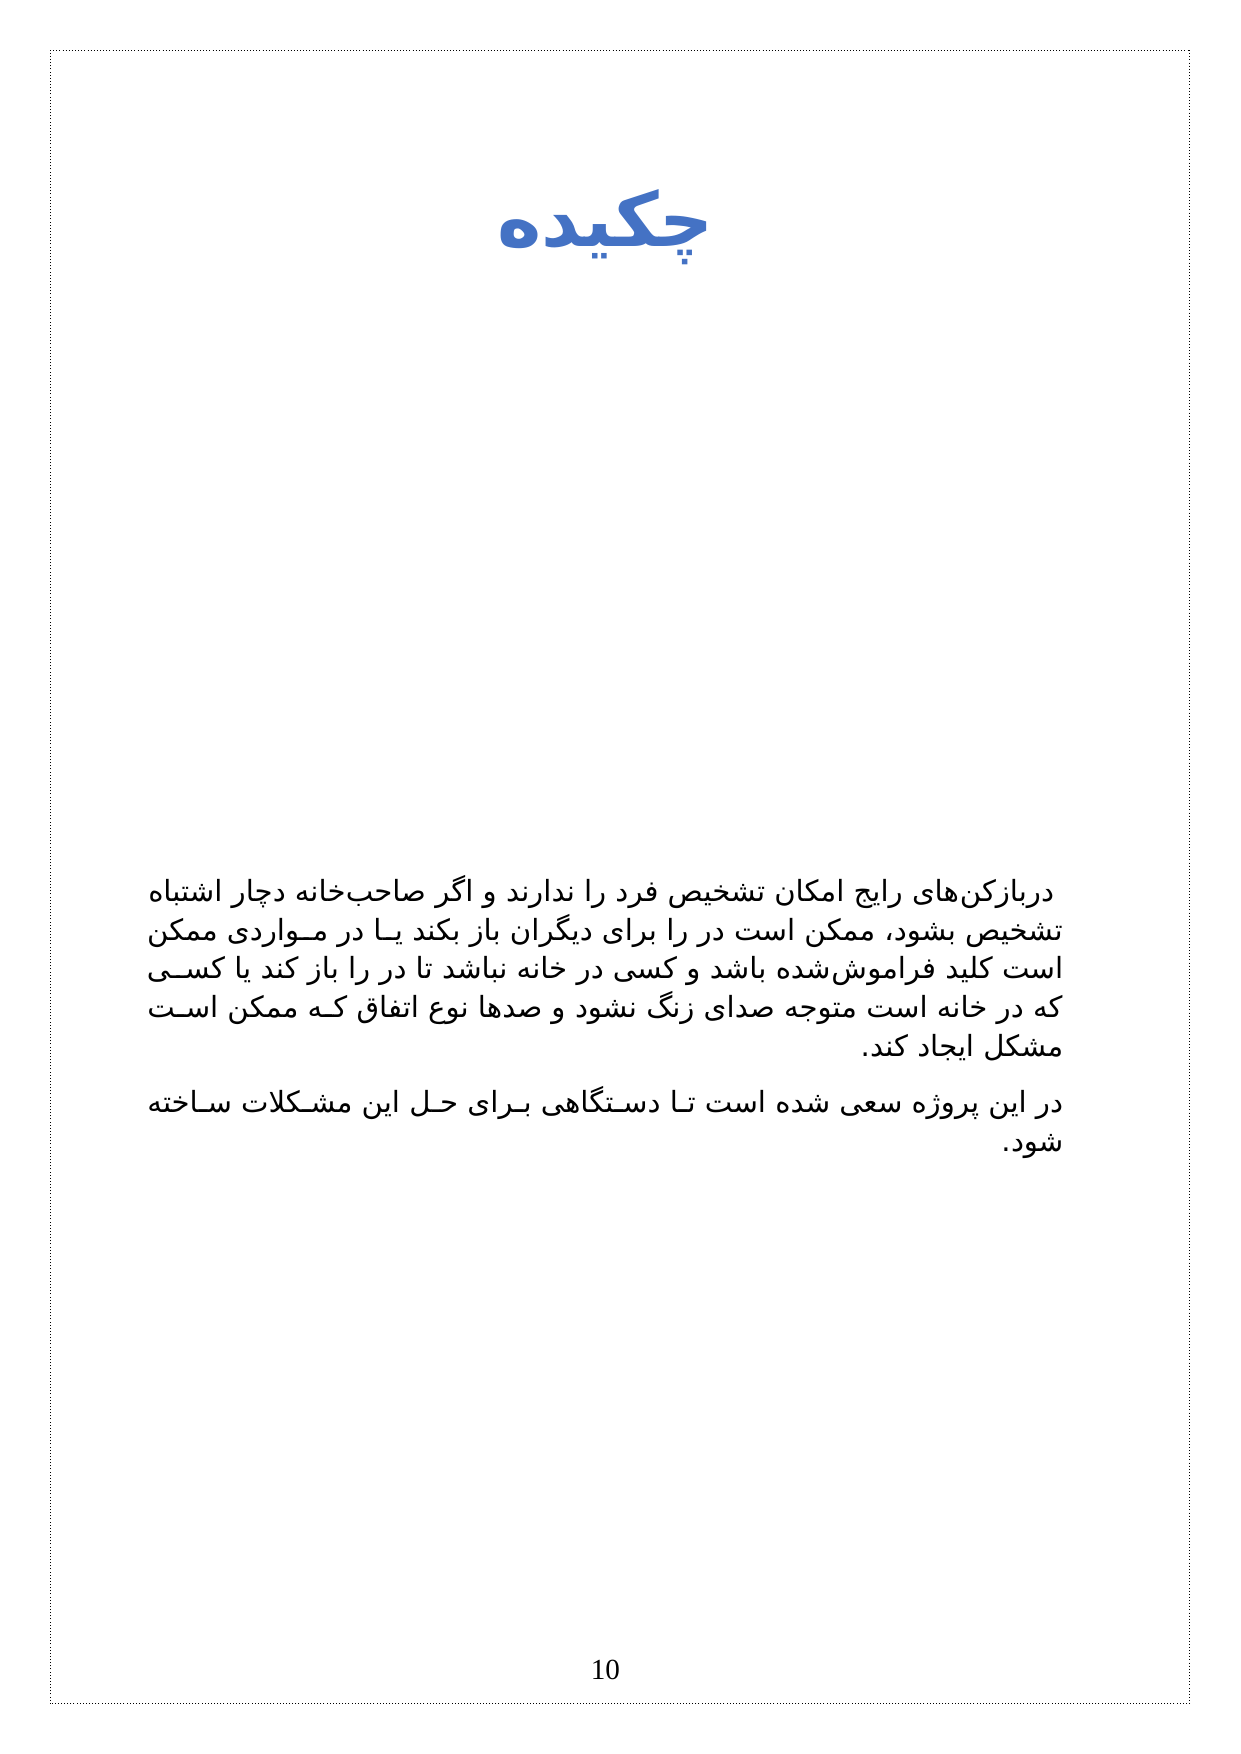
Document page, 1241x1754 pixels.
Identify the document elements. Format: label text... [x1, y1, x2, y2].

text در این پروژه سعی شده است تا دستگاهی برای حل این مشکلات ساخته شود. [147, 1085, 1063, 1158]
text دربازکن‌های رایج امکان تشخیص فرد را ندارند و اگر صاحب‌خانه دچار اشتباه تشخیص بشود، ممکن است در را برای دیگران باز بکند یا در مواردی ممکن است کلید فراموش‌شده باشد و کسی در خانه نباشد تا در را باز کند یا کسی که در خانه است متوجه صدای زنگ نشود و صدها نوع اتفاق که ممکن است مشکل ایجاد کند. [147, 874, 1063, 1064]
subtitle چکيده [147, 177, 1063, 264]
